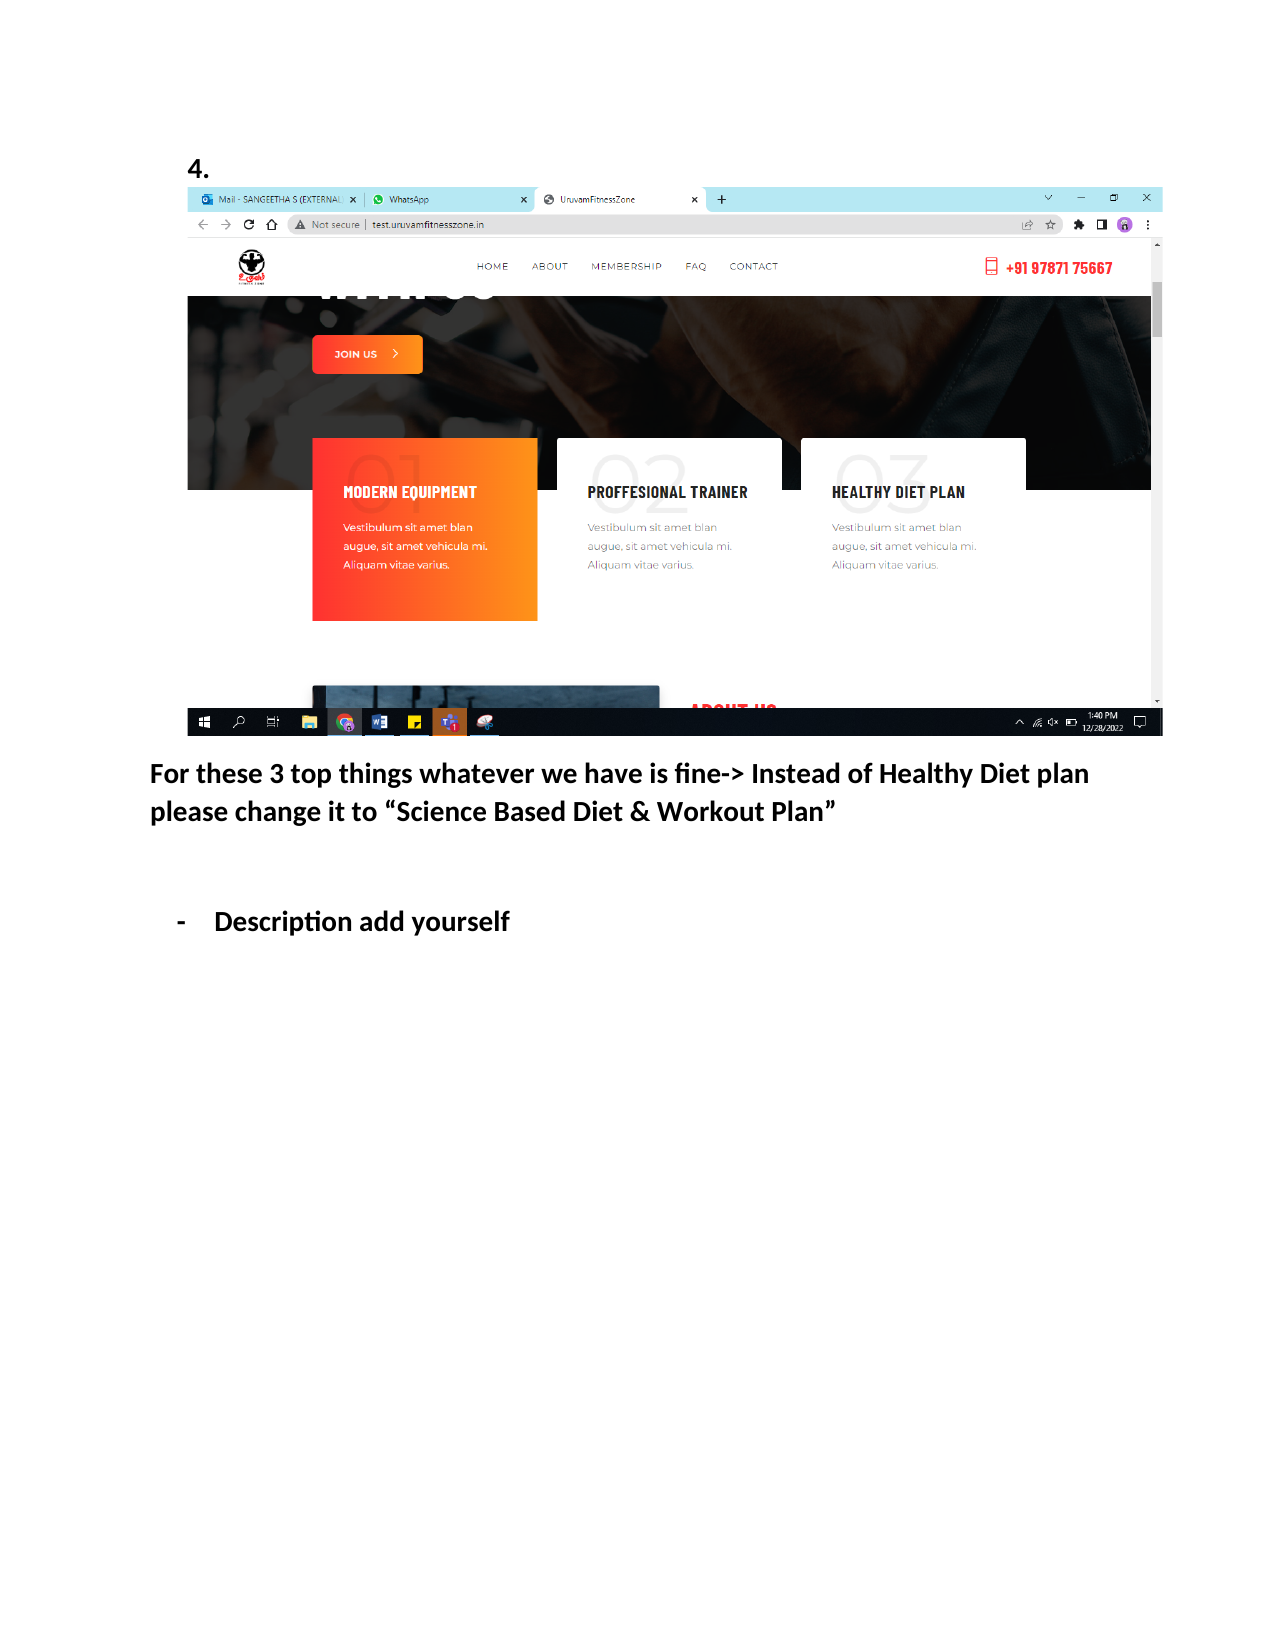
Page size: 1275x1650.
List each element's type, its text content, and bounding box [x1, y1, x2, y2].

picture [187, 187, 1163, 736]
text For these 3 top things whatever we have is fine-> Instead of Healthy Diet plan please change it to “Science Based Diet & Workout Plan” [150, 755, 1125, 829]
list Description add yourself [177, 903, 1125, 939]
